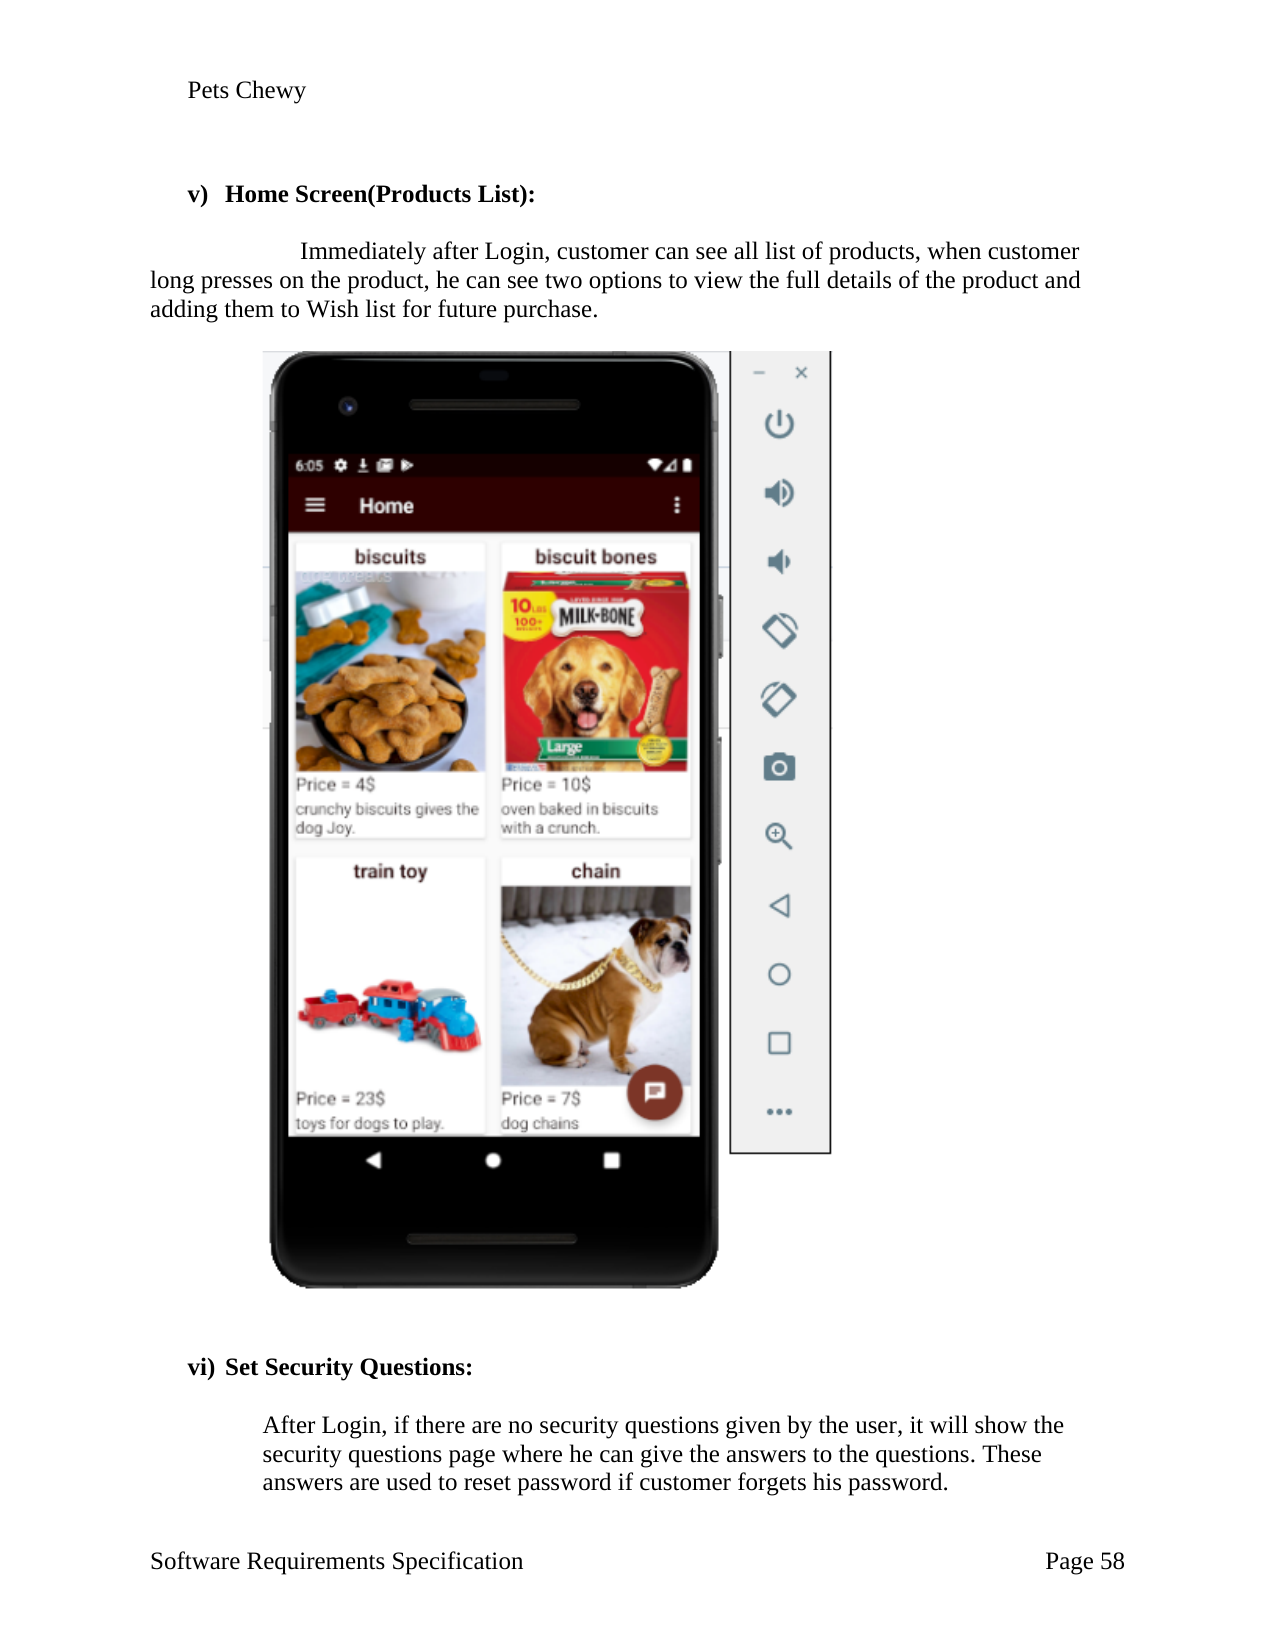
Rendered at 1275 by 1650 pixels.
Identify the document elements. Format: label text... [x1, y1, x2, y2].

picture [262, 351, 833, 1295]
list Set Security Questions: [187, 1352, 1125, 1381]
list Home Screen(Products List): [187, 179, 1125, 207]
text Immediately after Login, customer can see all list of products, when customer long presses on the product, he can see two options to view the full details of the product and adding them to Wish list for future purchase. [150, 236, 1125, 322]
list After Login, if there are no security questions given by the user, it will show the security questions page where he can give the answers to the questions. These answers are used to reset password if customer forgets his password. [262, 1410, 1125, 1496]
